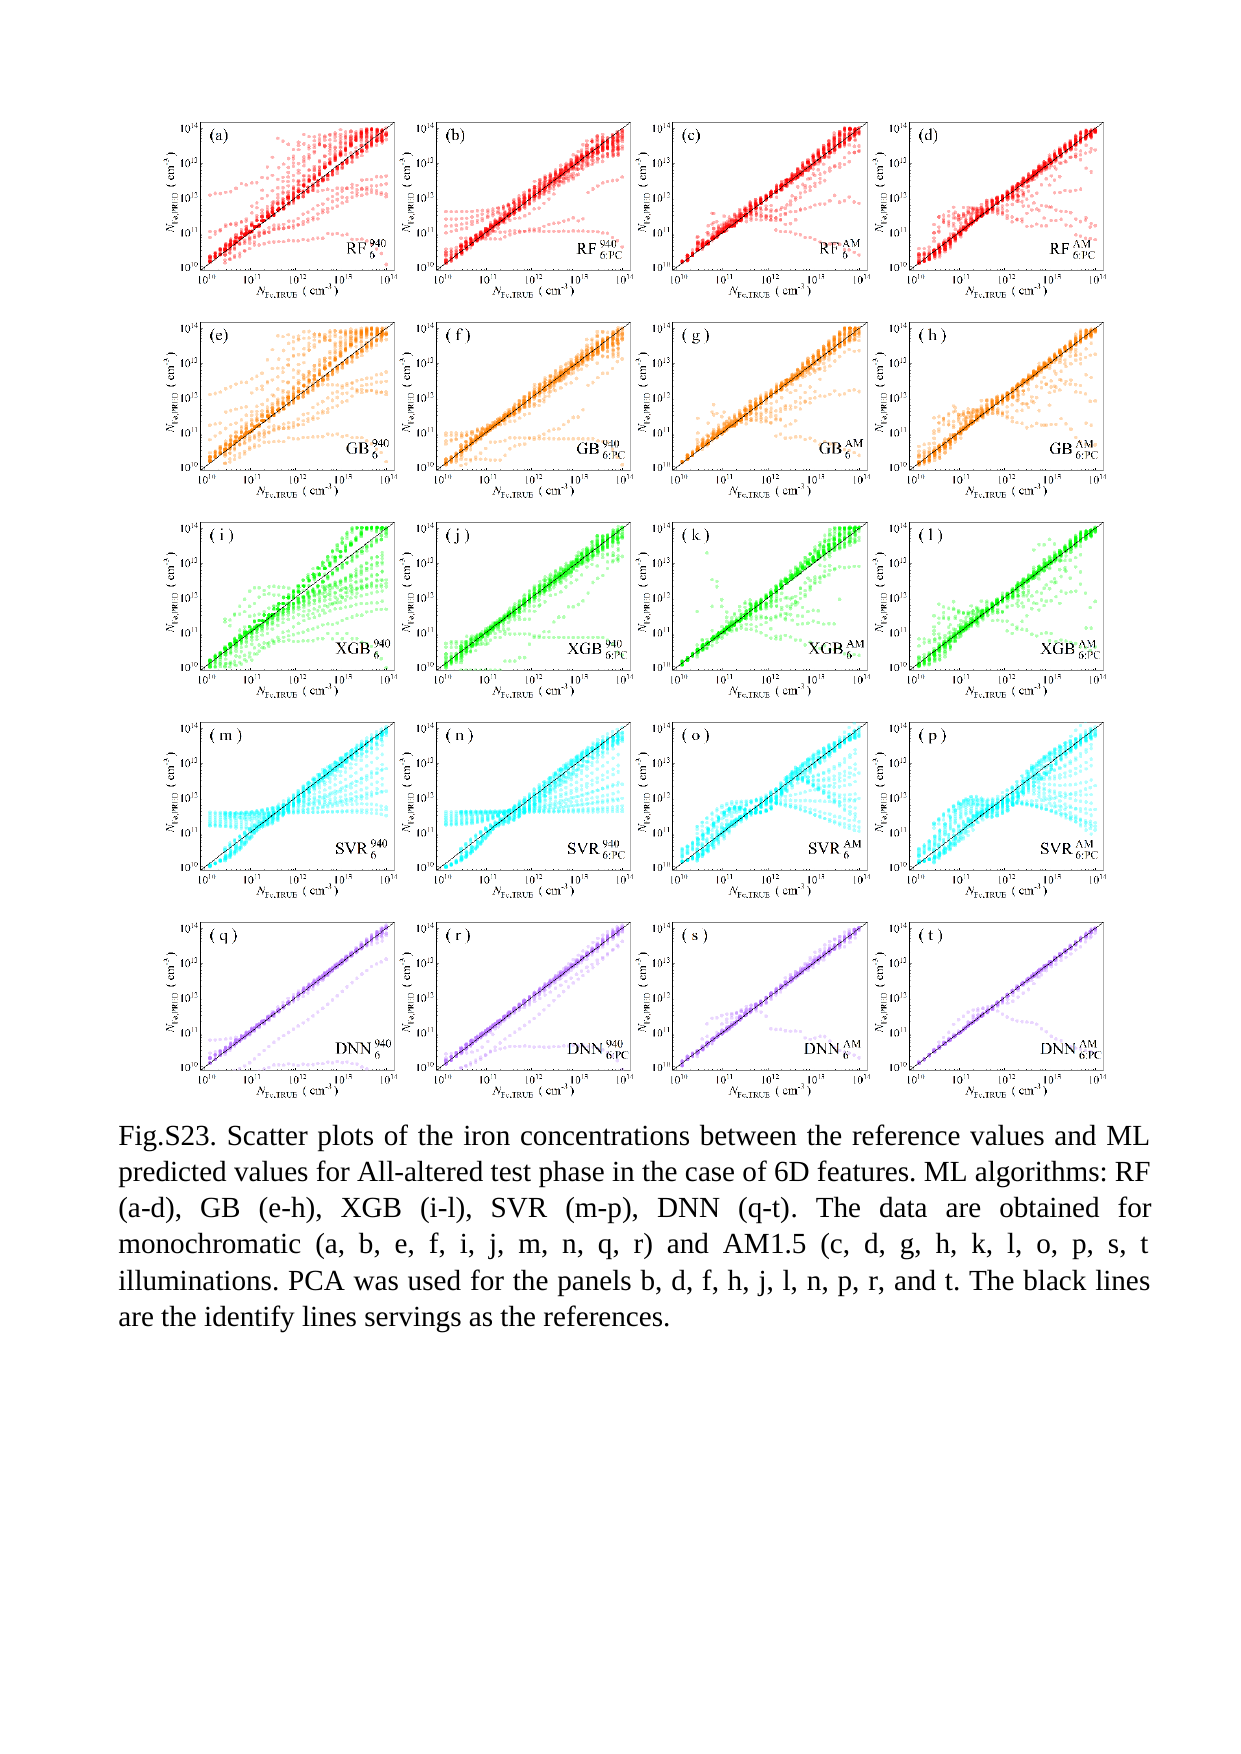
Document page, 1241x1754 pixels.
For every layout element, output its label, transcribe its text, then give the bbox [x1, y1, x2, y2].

picture [162, 718, 1108, 899]
picture [162, 118, 1108, 299]
picture [162, 918, 1108, 1099]
picture [162, 318, 1108, 499]
text Fig.S23. Scatter plots of the iron concentrations between the reference values and ML predicted values for All-altered test phase in the case of 6D features. ML algorithms: RF (a-d), GB (e-h), XGB (i-l), SVR (m-p), DNN (q-t). The data are obtained for monochromatic (a, b, e, f, i, j, m, n, q, r) and AM1.5 (c, d, g, h, k, l, o, p, s, t illuminations. PCA was used for the panels b, d, f, h, j, l, n, p, r, and t. The black lines are the identify lines servings as the references. [118, 1118, 1152, 1332]
picture [162, 518, 1108, 699]
